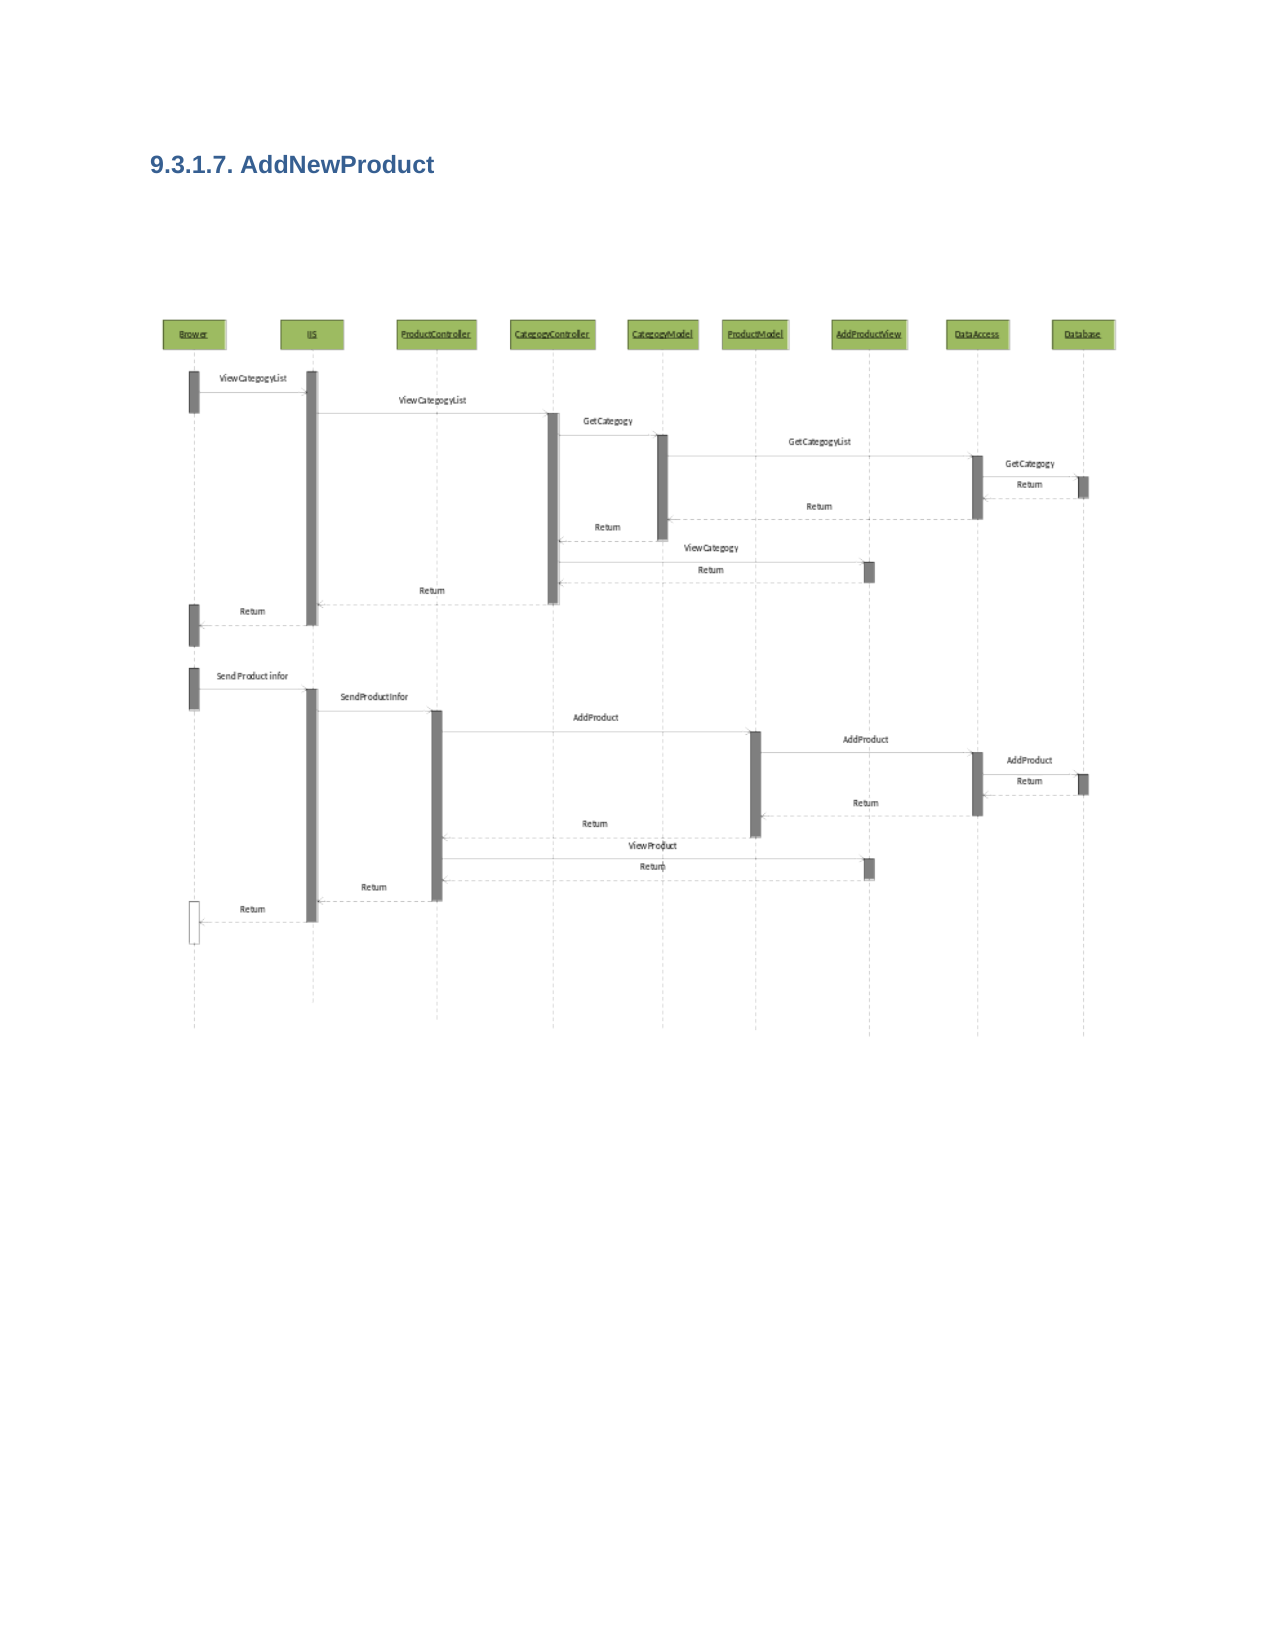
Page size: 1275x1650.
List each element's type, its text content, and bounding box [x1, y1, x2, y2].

subtitle AddNewProduct [150, 150, 1125, 179]
